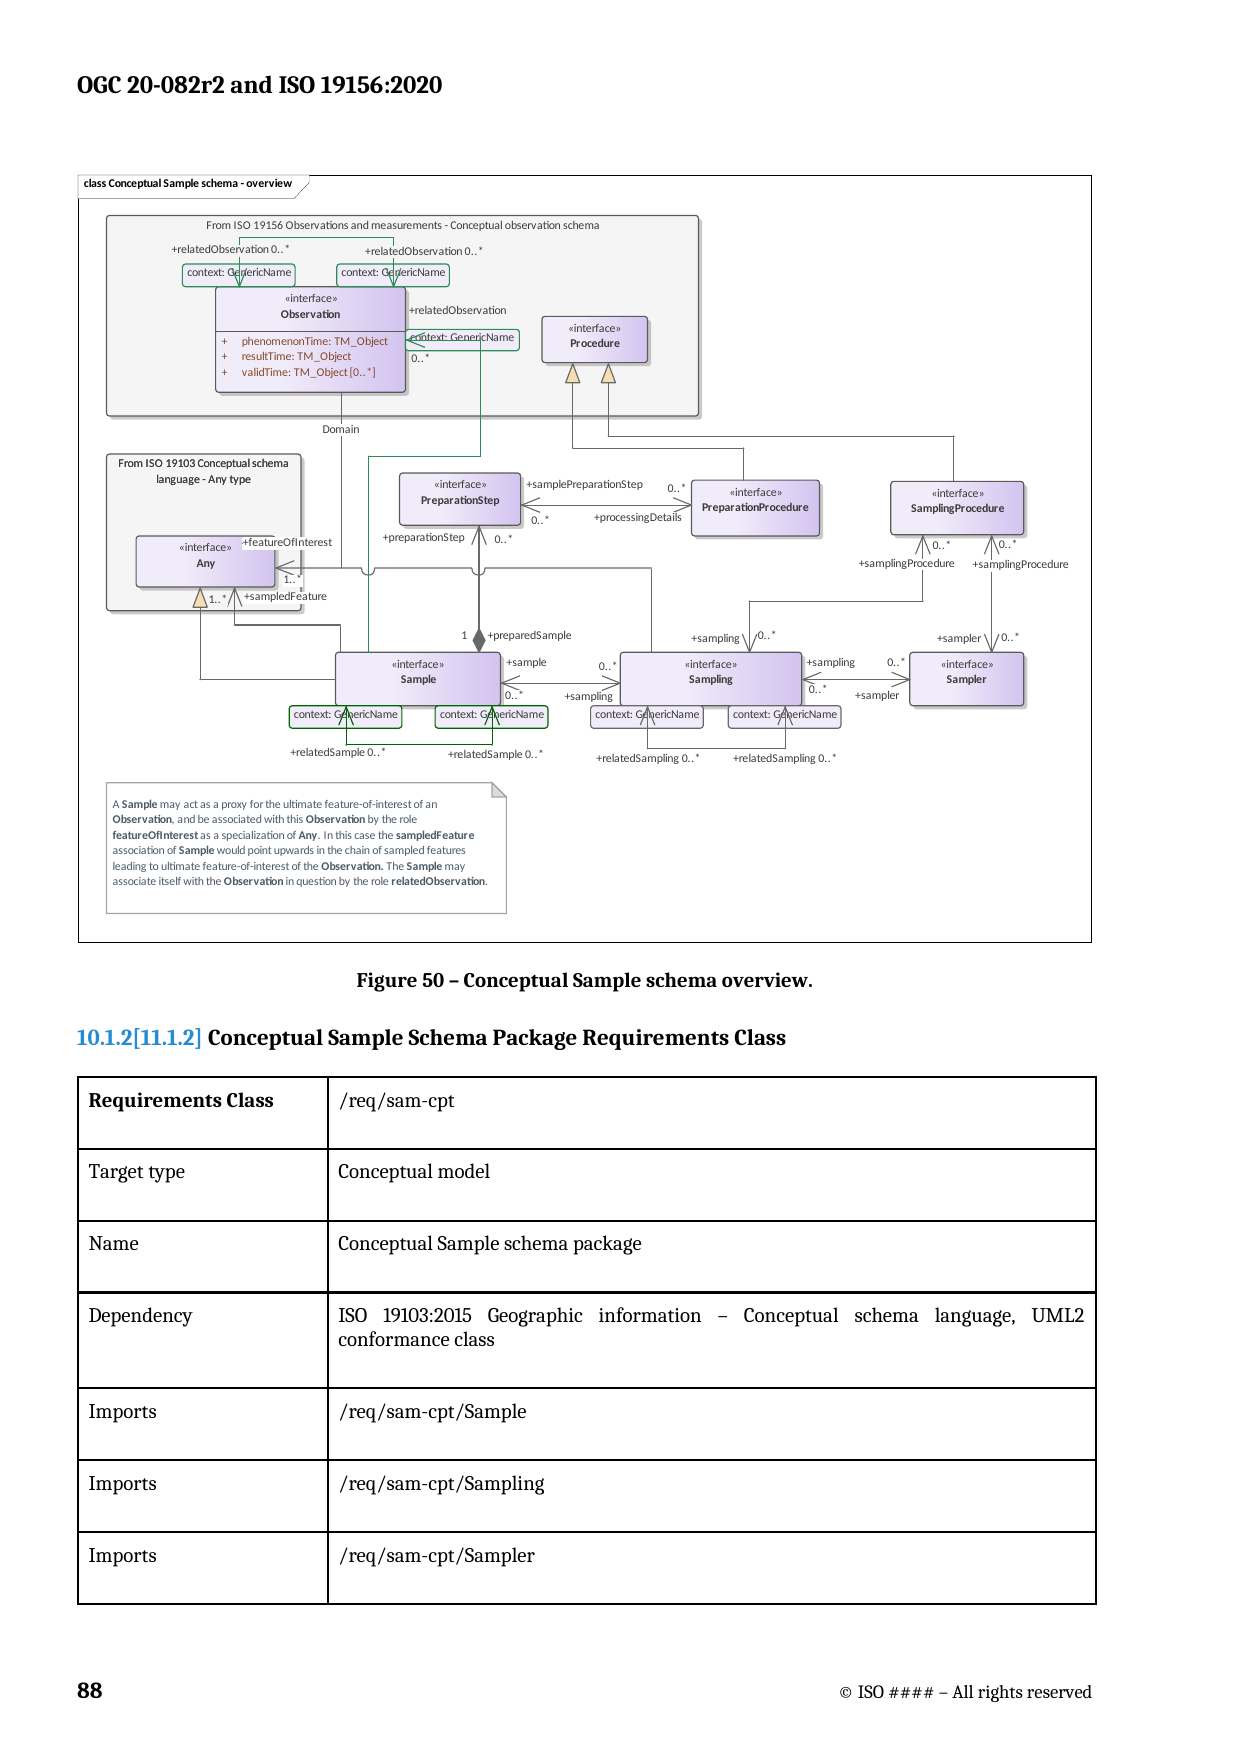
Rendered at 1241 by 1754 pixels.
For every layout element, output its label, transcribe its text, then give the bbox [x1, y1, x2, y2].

table_cell Target type [79, 1150, 327, 1219]
table_cell Imports [79, 1389, 327, 1459]
table_cell Conceptual Sample schema package [329, 1222, 1095, 1291]
table_cell ISO 19103:2015 Geographic information – Conceptual schema language, UML2 conformance class [329, 1294, 1095, 1387]
table_header Requirements Class [79, 1078, 327, 1148]
table_cell Imports [79, 1533, 327, 1603]
table_cell /req/sam-cpt/Sampler [329, 1533, 1095, 1603]
table_cell Conceptual model [329, 1150, 1095, 1219]
subtitle Conceptual Sample Schema Package Requirements Class [77, 1024, 1092, 1051]
text Figure – Conceptual Sample schema overview. [77, 968, 1092, 993]
table_cell Name [79, 1222, 327, 1291]
table_cell Dependency [79, 1294, 327, 1387]
table_cell /req/sam-cpt/Sampling [329, 1461, 1095, 1531]
table_header /req/sam-cpt [329, 1078, 1095, 1148]
table_cell Imports [79, 1461, 327, 1531]
table_cell /req/sam-cpt/Sample [329, 1389, 1095, 1459]
